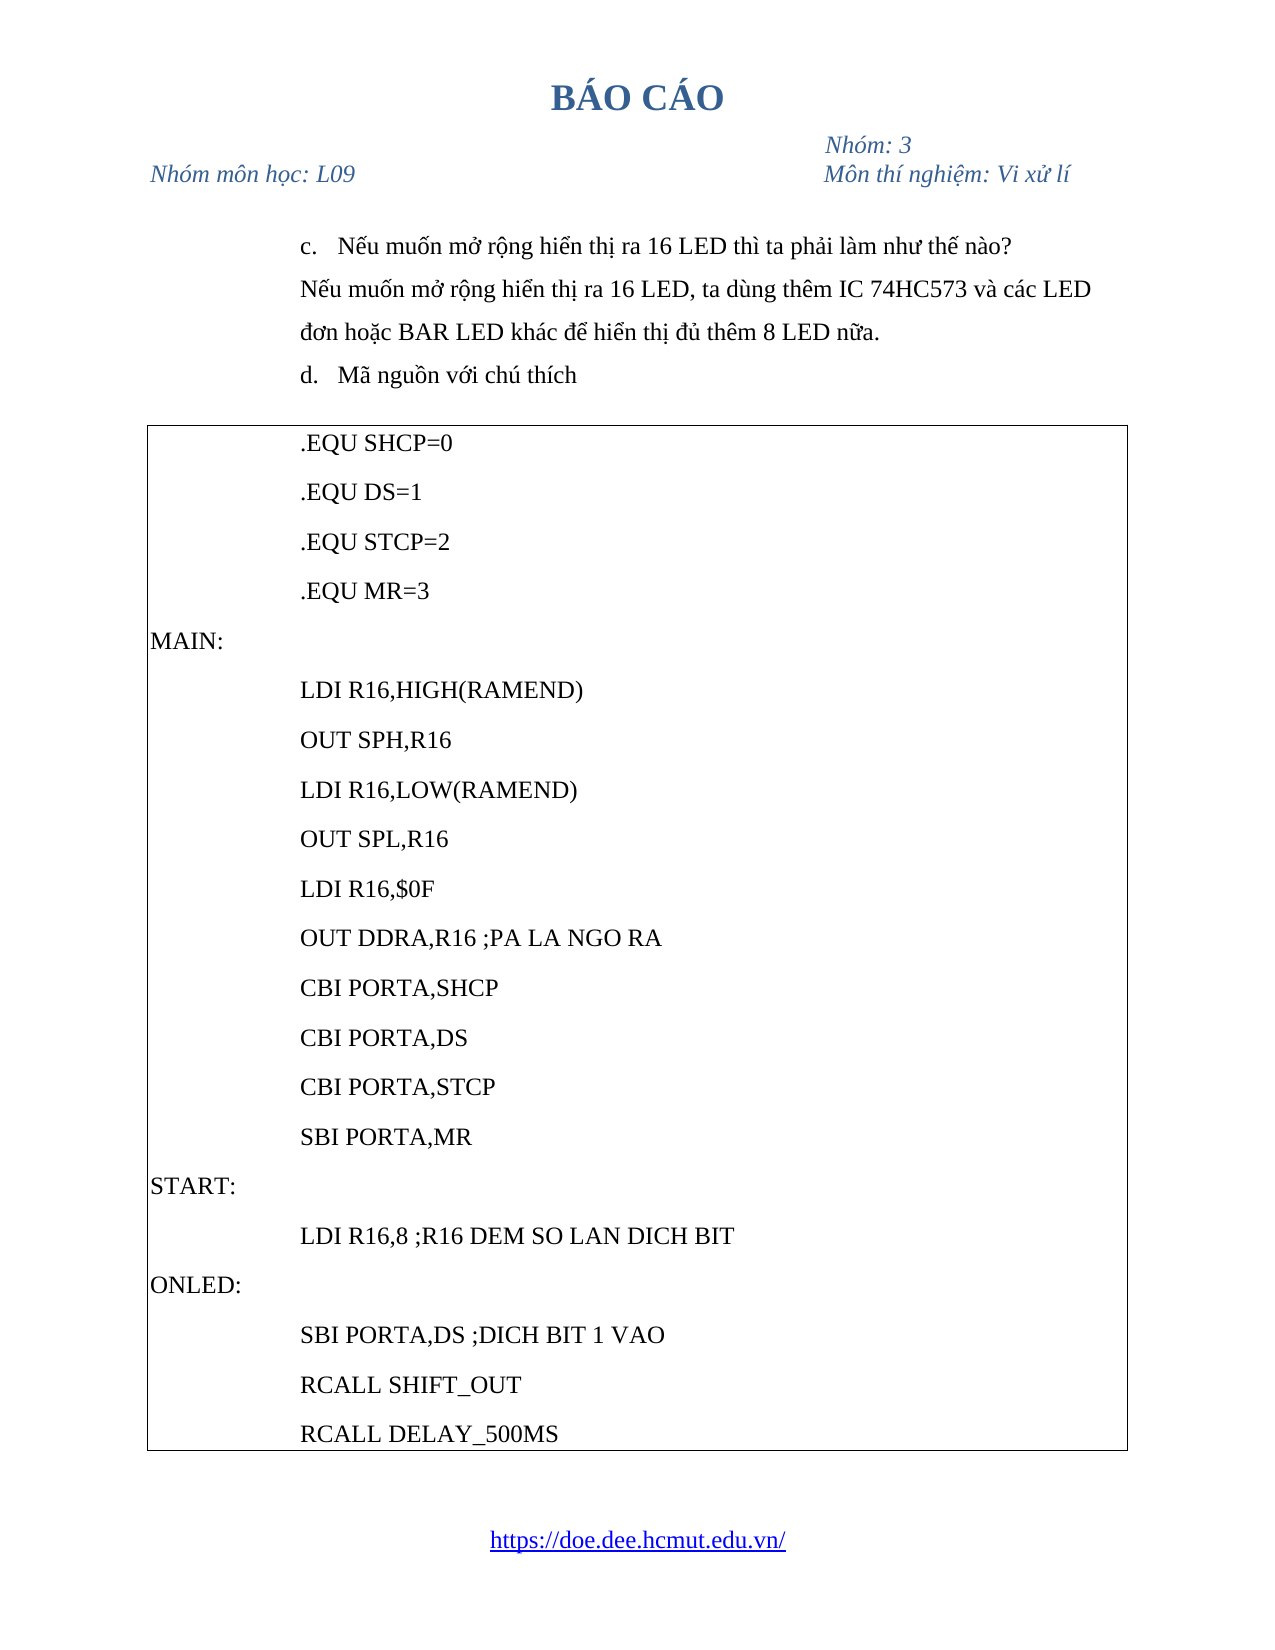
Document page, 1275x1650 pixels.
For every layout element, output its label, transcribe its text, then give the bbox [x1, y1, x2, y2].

list Nếu muốn mở rộng hiển thị ra 16 LED thì ta phải làm như thế nào? [300, 231, 1125, 260]
text LDI R16,HIGH(RAMEND) [148, 672, 1127, 704]
list Mã nguồn với chú thích [300, 361, 1125, 389]
text .EQU MR=3 [148, 573, 1127, 605]
text LDI R16,$0F [148, 871, 1127, 903]
text RCALL DELAY_500MS [148, 1416, 1127, 1450]
text RCALL SHIFT_OUT [148, 1367, 1127, 1398]
text CBI PORTA,SHCP [148, 970, 1127, 1002]
text OUT DDRA,R16 ;PA LA NGO RA [148, 920, 1127, 952]
text ONLED: [148, 1267, 1127, 1299]
text .EQU DS=1 [148, 474, 1127, 506]
text OUT SPL,R16 [148, 821, 1127, 853]
text LDI R16,LOW(RAMEND) [148, 772, 1127, 803]
text MAIN: [148, 623, 1127, 655]
text SBI PORTA,DS ;DICH BIT 1 VAO [148, 1317, 1127, 1349]
text SBI PORTA,MR [148, 1119, 1127, 1151]
text .EQU STCP=2 [148, 524, 1127, 556]
text CBI PORTA,STCP [148, 1069, 1127, 1101]
text OUT SPH,R16 [148, 722, 1127, 754]
text .EQU SHCP=0 [148, 426, 1127, 456]
list Nếu muốn mở rộng hiển thị ra 16 LED, ta dùng thêm IC 74HC573 và các LED đơn hoặc BAR LED khác để hiển thị đủ thêm 8 LED nữa. [300, 274, 1125, 346]
text LDI R16,8 ;R16 DEM SO LAN DICH BIT [148, 1218, 1127, 1250]
text CBI PORTA,DS [148, 1019, 1127, 1051]
text START: [148, 1168, 1127, 1200]
